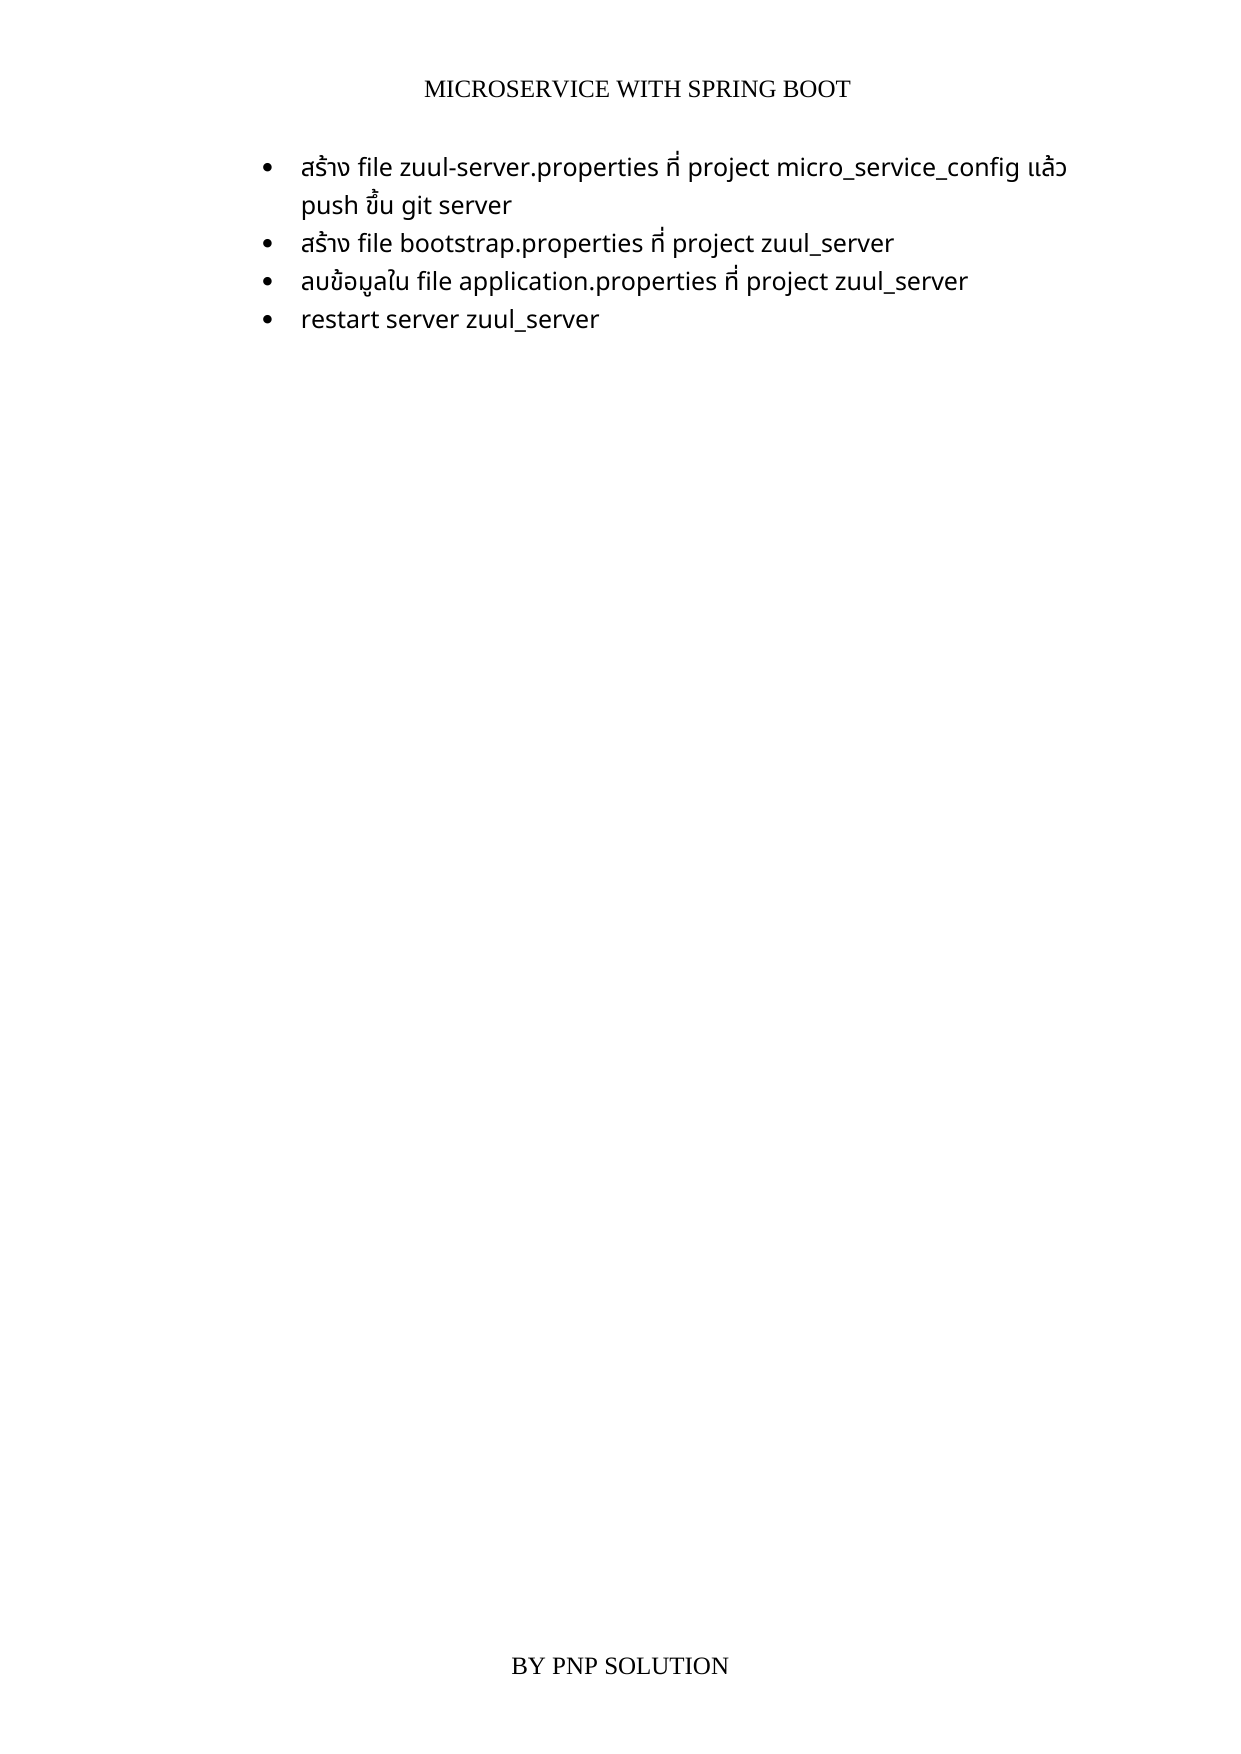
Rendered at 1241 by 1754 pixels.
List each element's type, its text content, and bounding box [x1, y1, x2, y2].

list สร้าง file bootstrap.properties ที่ project zuul_server [263, 226, 1090, 264]
list restart server zuul_server [263, 302, 1090, 336]
list สร้าง file zuul-server.properties ที่ project micro_service_config แล้ว push ขึ้น git server [263, 150, 1090, 226]
list ลบข้อมูลใน file application.properties ที่ project zuul_server [263, 264, 1090, 302]
